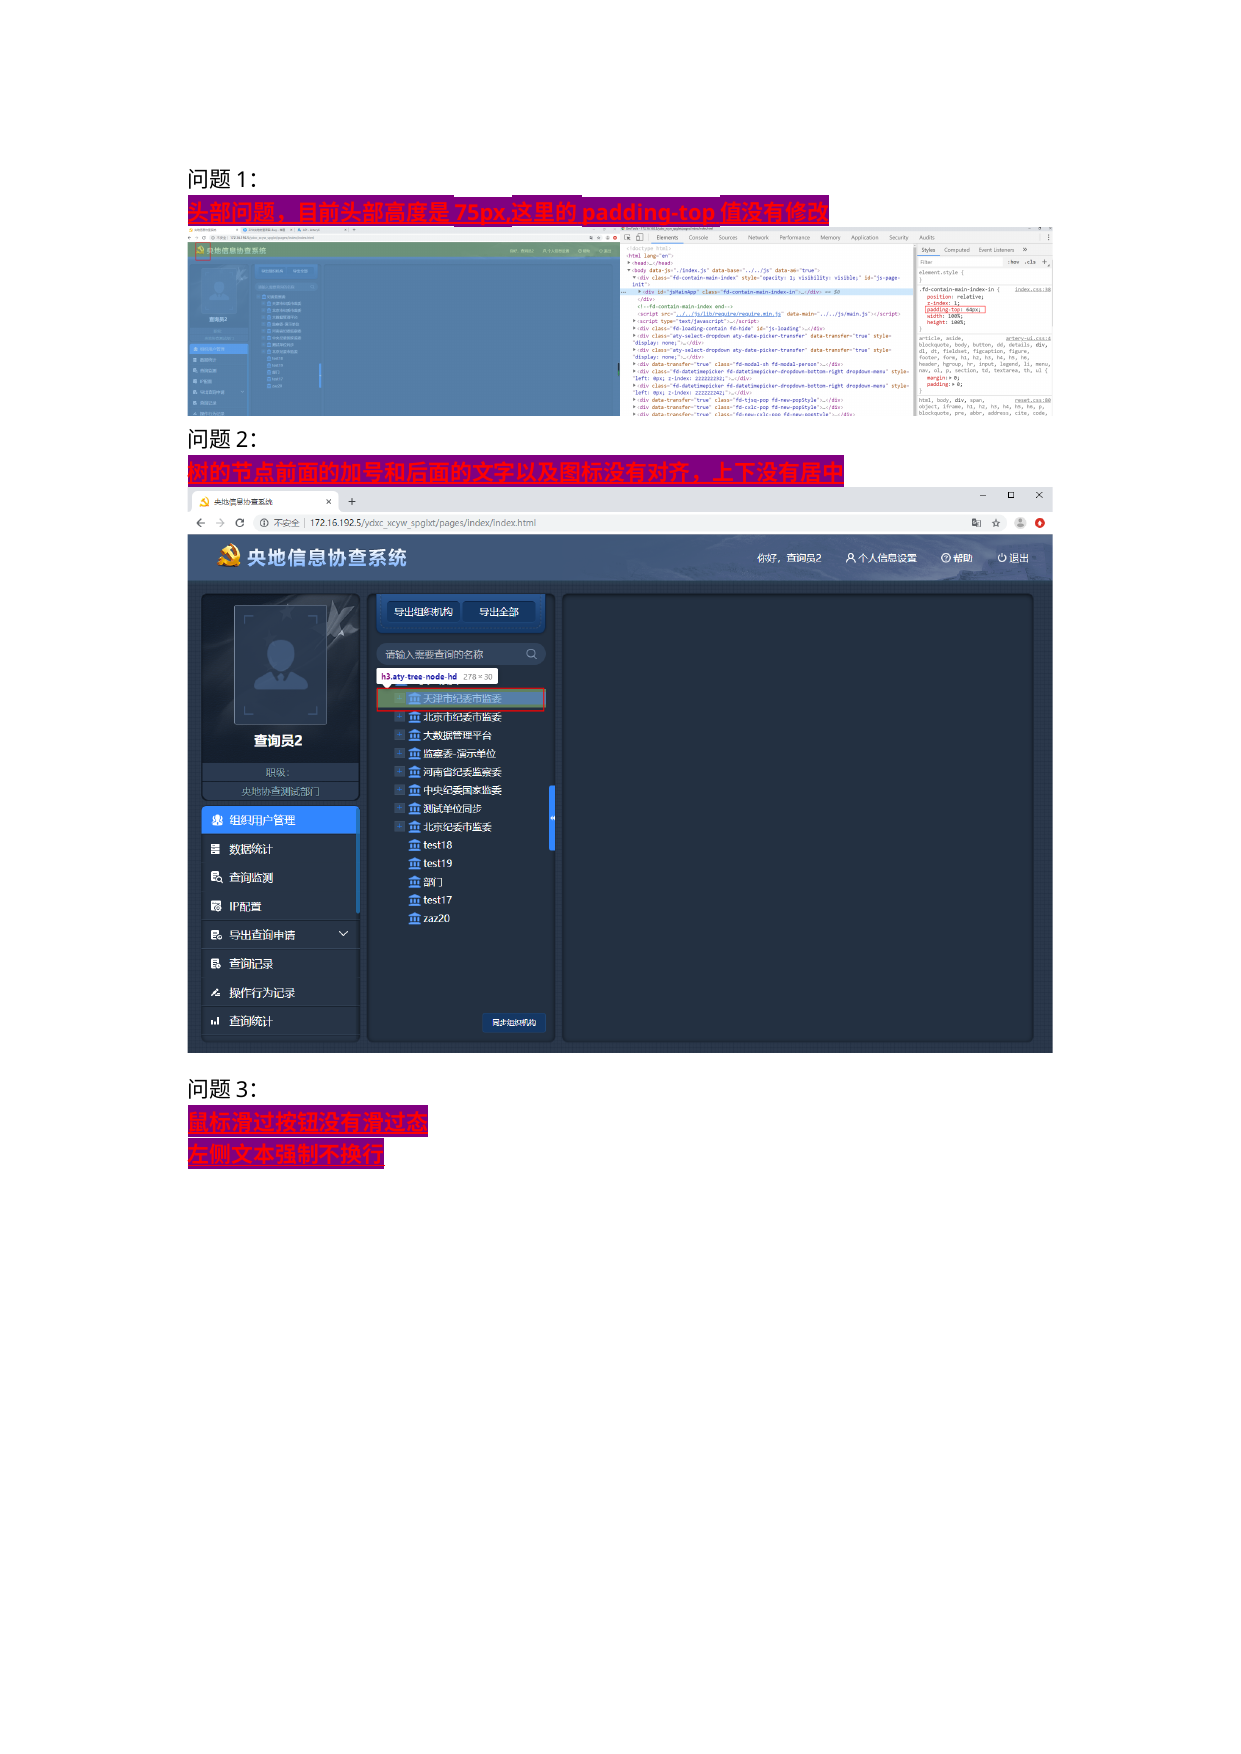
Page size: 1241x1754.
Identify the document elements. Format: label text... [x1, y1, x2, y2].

text 树的节点前面的加号和后面的文字以及图标没有对齐，上下没有居中 [187, 454, 1053, 487]
text 左侧文本强制不换行 [187, 1137, 1053, 1169]
picture [187, 487, 1053, 1053]
text 问题2： [187, 422, 1053, 454]
text 问题1： [187, 162, 1053, 194]
text 头部问题，目前头部高度是75px,这里的padding-top值没有修改 [187, 194, 1053, 227]
text 鼠标滑过按钮没有滑过态 [187, 1104, 1053, 1137]
picture [187, 227, 1053, 416]
text 问题3： [187, 1072, 1053, 1104]
